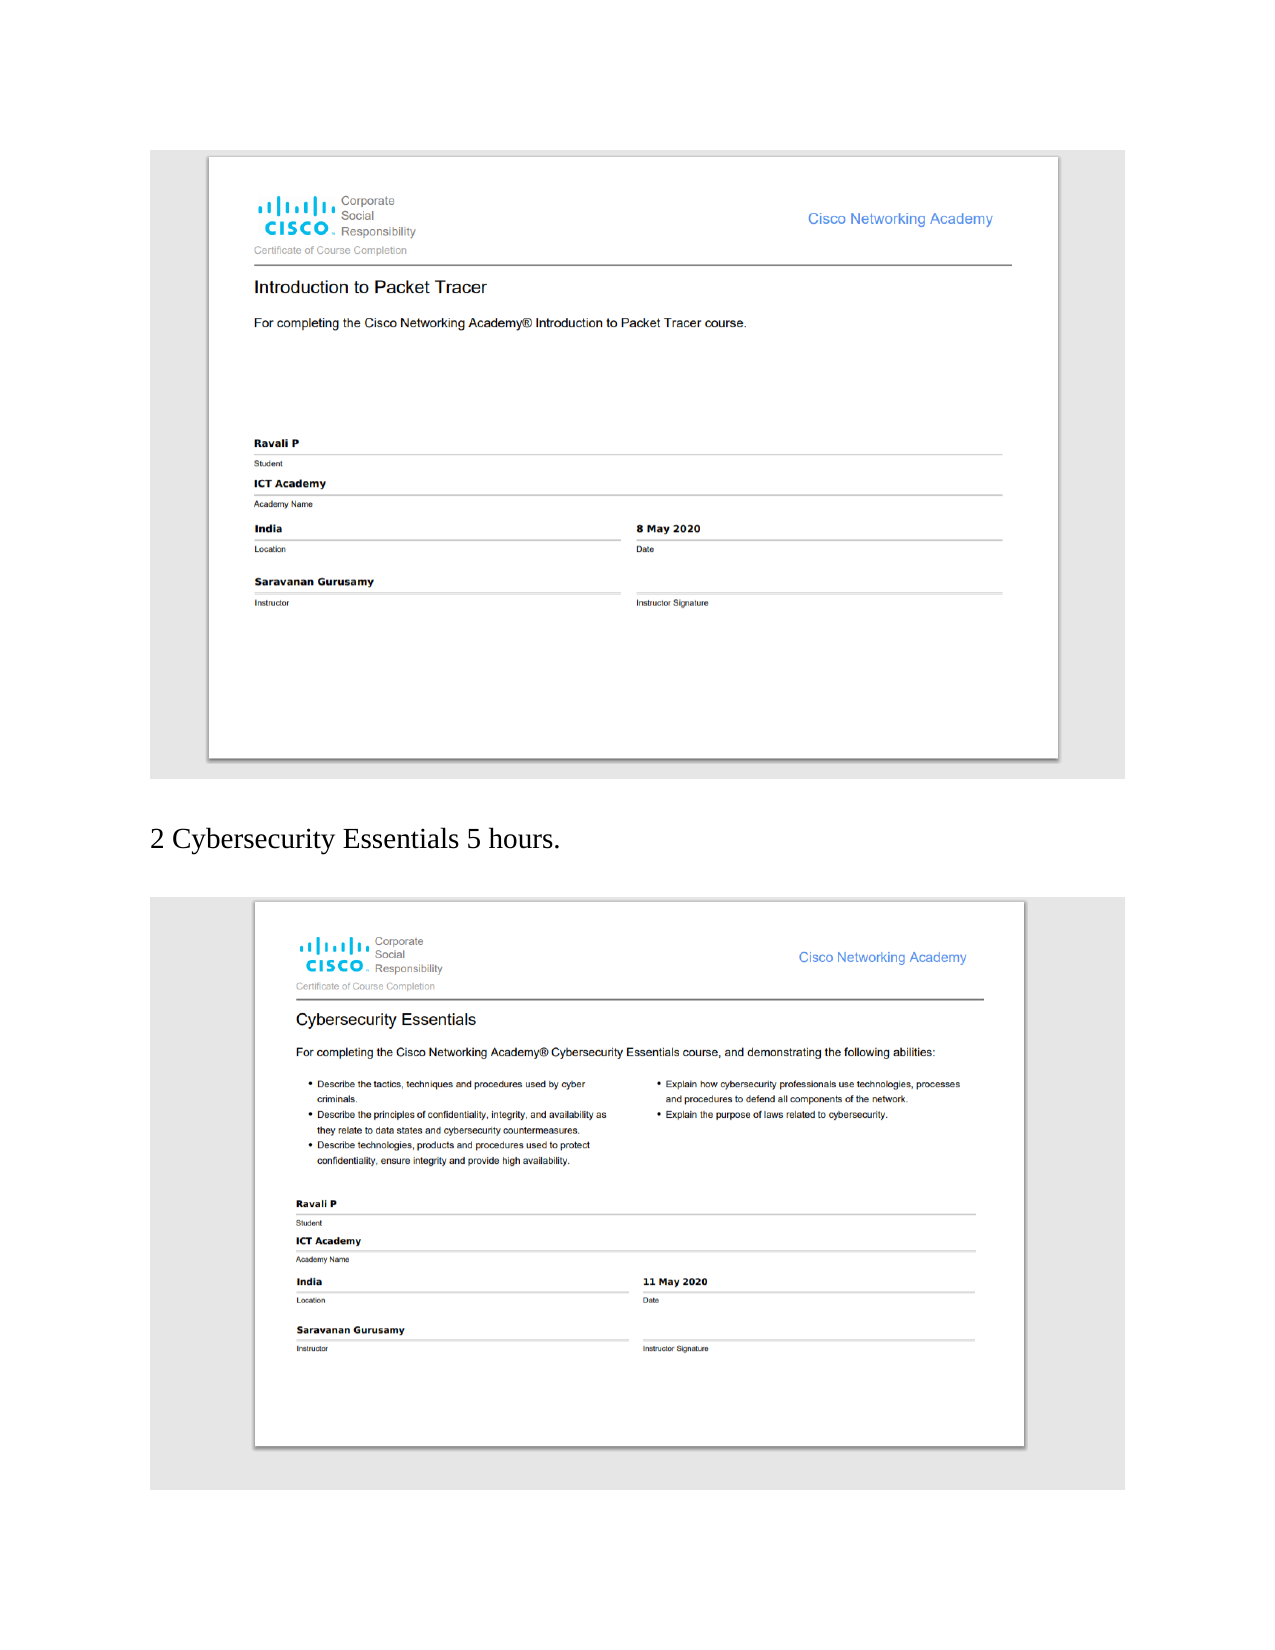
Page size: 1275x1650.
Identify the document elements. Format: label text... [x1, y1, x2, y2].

text 2 Cybersecurity Essentials 5 hours. [150, 821, 1125, 854]
picture [150, 150, 1125, 779]
picture [150, 897, 1125, 1490]
